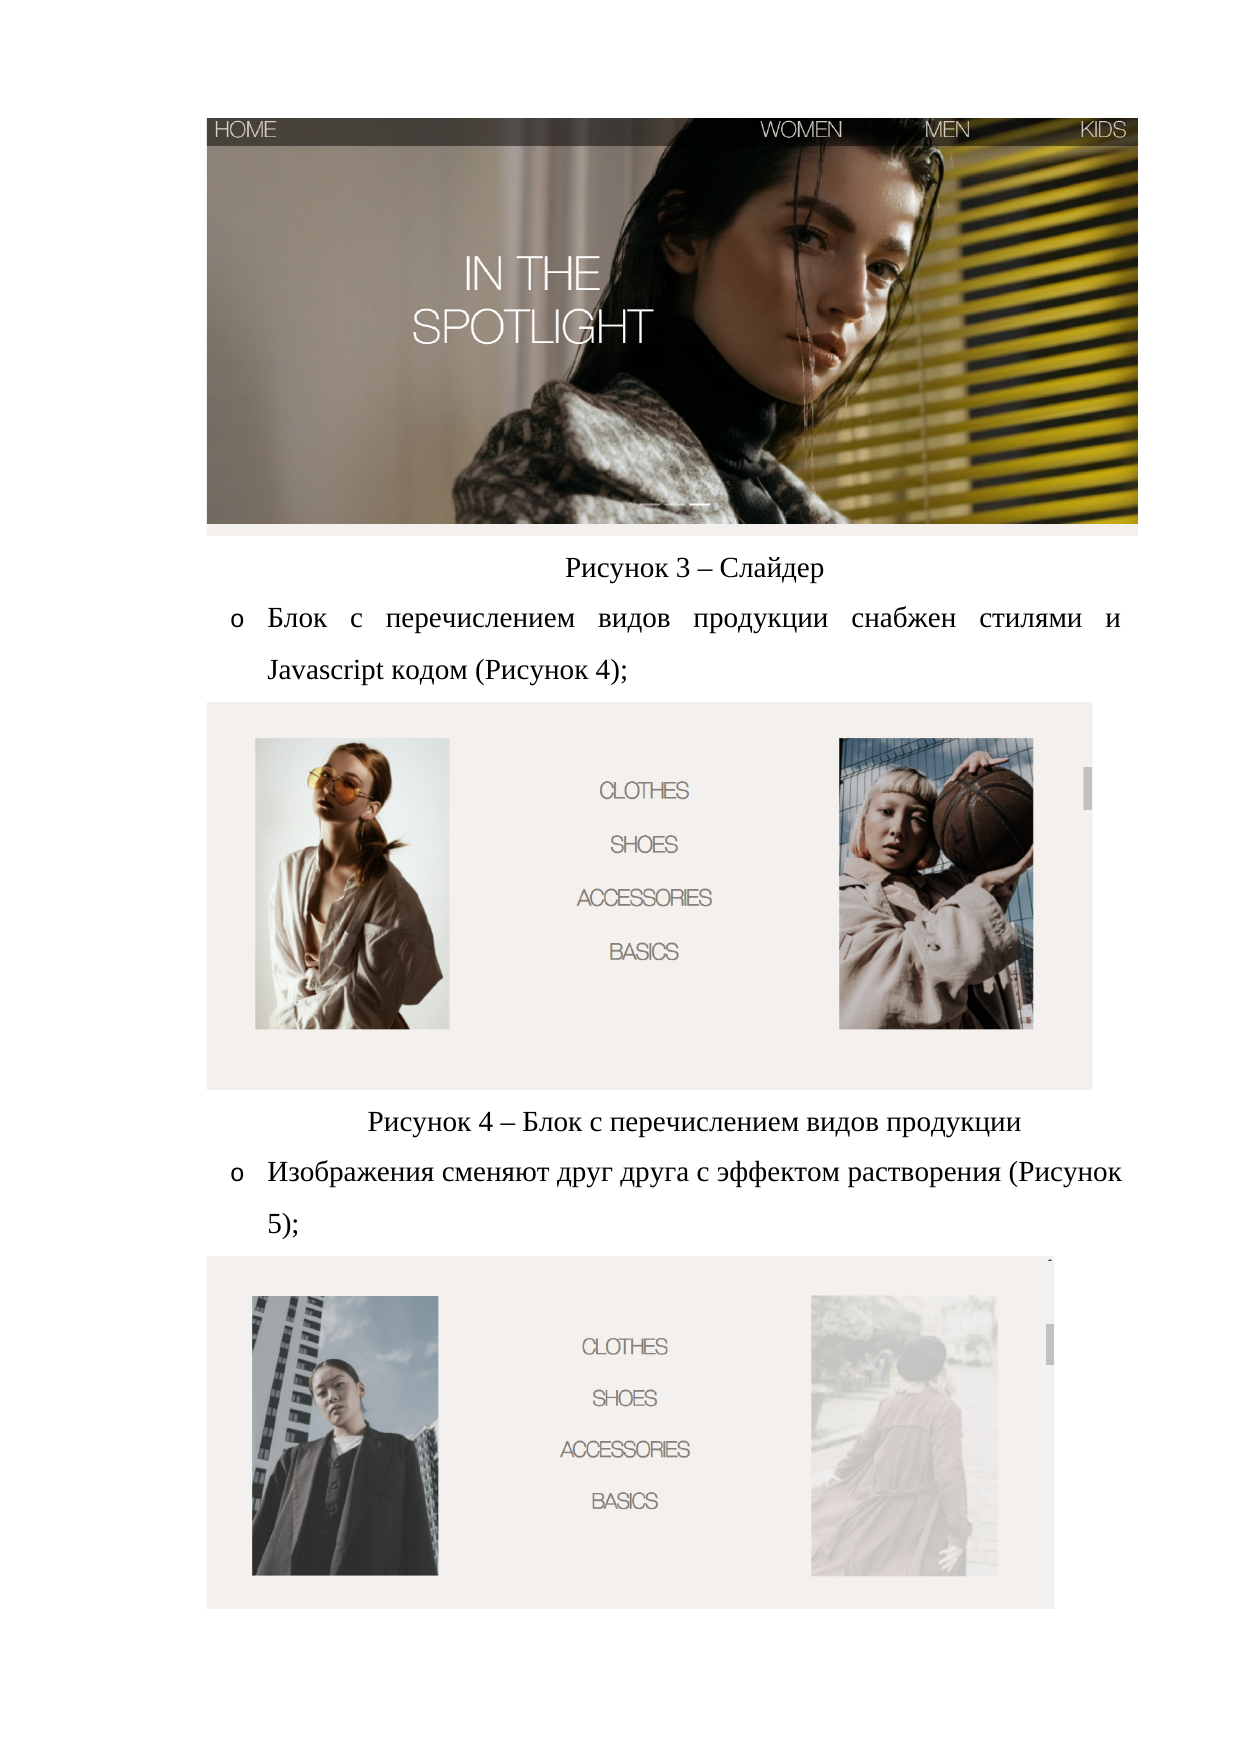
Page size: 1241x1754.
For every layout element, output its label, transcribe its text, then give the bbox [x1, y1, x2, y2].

picture [206, 702, 1093, 1090]
picture [206, 1256, 1055, 1609]
list Рисунок 4 – Блок с перечислением видов продукции [267, 1104, 1122, 1138]
list Блок с перечислением видов продукции снабжен стилями и Javascript кодом (Рисунок 4); [229, 600, 1122, 685]
picture [206, 118, 1138, 536]
list Изображения сменяют друг друга с эффектом растворения (Рисунок 5); [229, 1154, 1122, 1240]
list Рисунок 3 – Слайдер [267, 550, 1122, 583]
